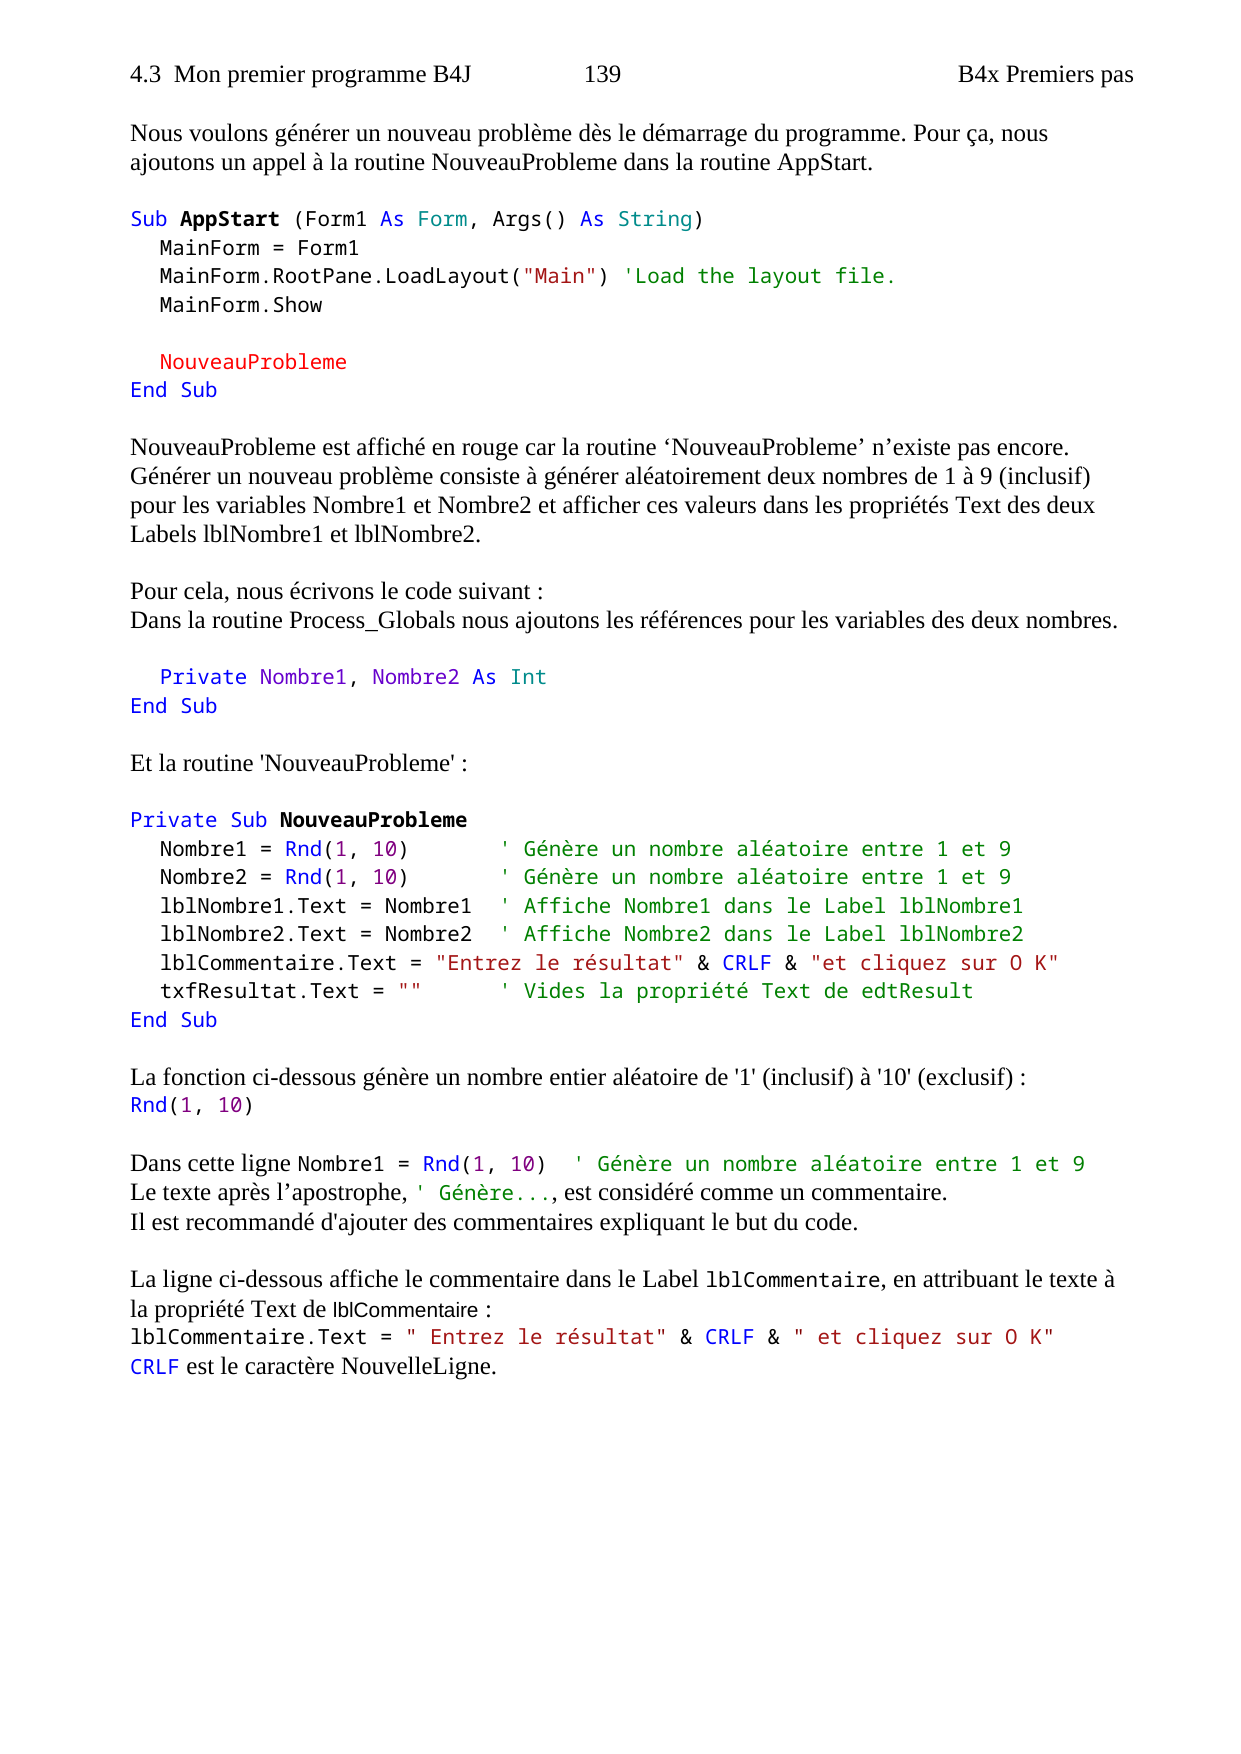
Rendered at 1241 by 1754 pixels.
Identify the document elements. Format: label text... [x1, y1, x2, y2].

text End Sub [130, 1005, 1134, 1033]
text lblCommentaire.Text = " Entrez le résultat" & CRLF & " et cliquez sur O K" [130, 1322, 1134, 1351]
text Générer un nouveau problème consiste à générer aléatoirement deux nombres de 1 à 9 (inclusif) pour les variables Nombre1 et Nombre2 et afficher ces valeurs dans les propriétés Text des deux Labels lblNombre1 et lblNombre2. [130, 461, 1134, 547]
text lblNombre1.Text = Nombre1 ' Affiche Nombre1 dans le Label lblNombre1 [130, 891, 1134, 919]
text La fonction ci-dessous génère un nombre entier aléatoire de '1' (inclusif) à '10' (exclusif) : [130, 1062, 1134, 1091]
text Nous voulons générer un nouveau problème dès le démarrage du programme. Pour ça, nous ajoutons un appel à la routine NouveauProbleme dans la routine AppStart. [130, 118, 1134, 176]
text Private Nombre1, Nombre2 As Int [130, 662, 1134, 691]
text End Sub [130, 375, 1134, 404]
text lblCommentaire.Text = "Entrez le résultat" & CRLF & "et cliquez sur O K" [130, 948, 1134, 976]
text MainForm.Show [130, 290, 1134, 318]
text MainForm.RootPane.LoadLayout("Main") 'Load the layout file. [130, 261, 1134, 290]
text Dans la routine Process_Globals nous ajoutons les références pour les variables des deux nombres. [130, 605, 1134, 634]
text Le texte après l’apostrophe, ' Génère..., est considéré comme un commentaire. [130, 1177, 1134, 1207]
text Private Sub NouveauProbleme [130, 806, 1134, 834]
text lblNombre2.Text = Nombre2 ' Affiche Nombre2 dans le Label lblNombre2 [130, 919, 1134, 948]
text La ligne ci-dessous affiche le commentaire dans le Label lblCommentaire, en attribuant le texte à la propriété Text de lblCommentaire : [130, 1264, 1134, 1322]
text NouveauProbleme est affiché en rouge car la routine ‘NouveauProbleme’ n’existe pas encore. [130, 432, 1134, 461]
text Dans cette ligne Nombre1 = Rnd(1, 10) ' Génère un nombre aléatoire entre 1 et 9 [130, 1148, 1134, 1177]
text CRLF est le caractère NouvelleLigne. [130, 1351, 1134, 1380]
text End Sub [130, 691, 1134, 719]
text Rnd(1, 10) [130, 1091, 1134, 1119]
text Nombre2 = Rnd(1, 10) ' Génère un nombre aléatoire entre 1 et 9 [130, 862, 1134, 891]
text Il est recommandé d'ajouter des commentaires expliquant le but du code. [130, 1207, 1134, 1236]
text txfResultat.Text = "" ' Vides la propriété Text de edtResult [130, 976, 1134, 1005]
text Sub AppStart (Form1 As Form, Args() As String) [130, 204, 1134, 233]
text NouveauProbleme [130, 347, 1134, 375]
text MainForm = Form1 [130, 233, 1134, 261]
text Et la routine 'NouveauProbleme' : [130, 748, 1134, 777]
text Nombre1 = Rnd(1, 10) ' Génère un nombre aléatoire entre 1 et 9 [130, 834, 1134, 862]
text Pour cela, nous écrivons le code suivant : [130, 576, 1134, 605]
